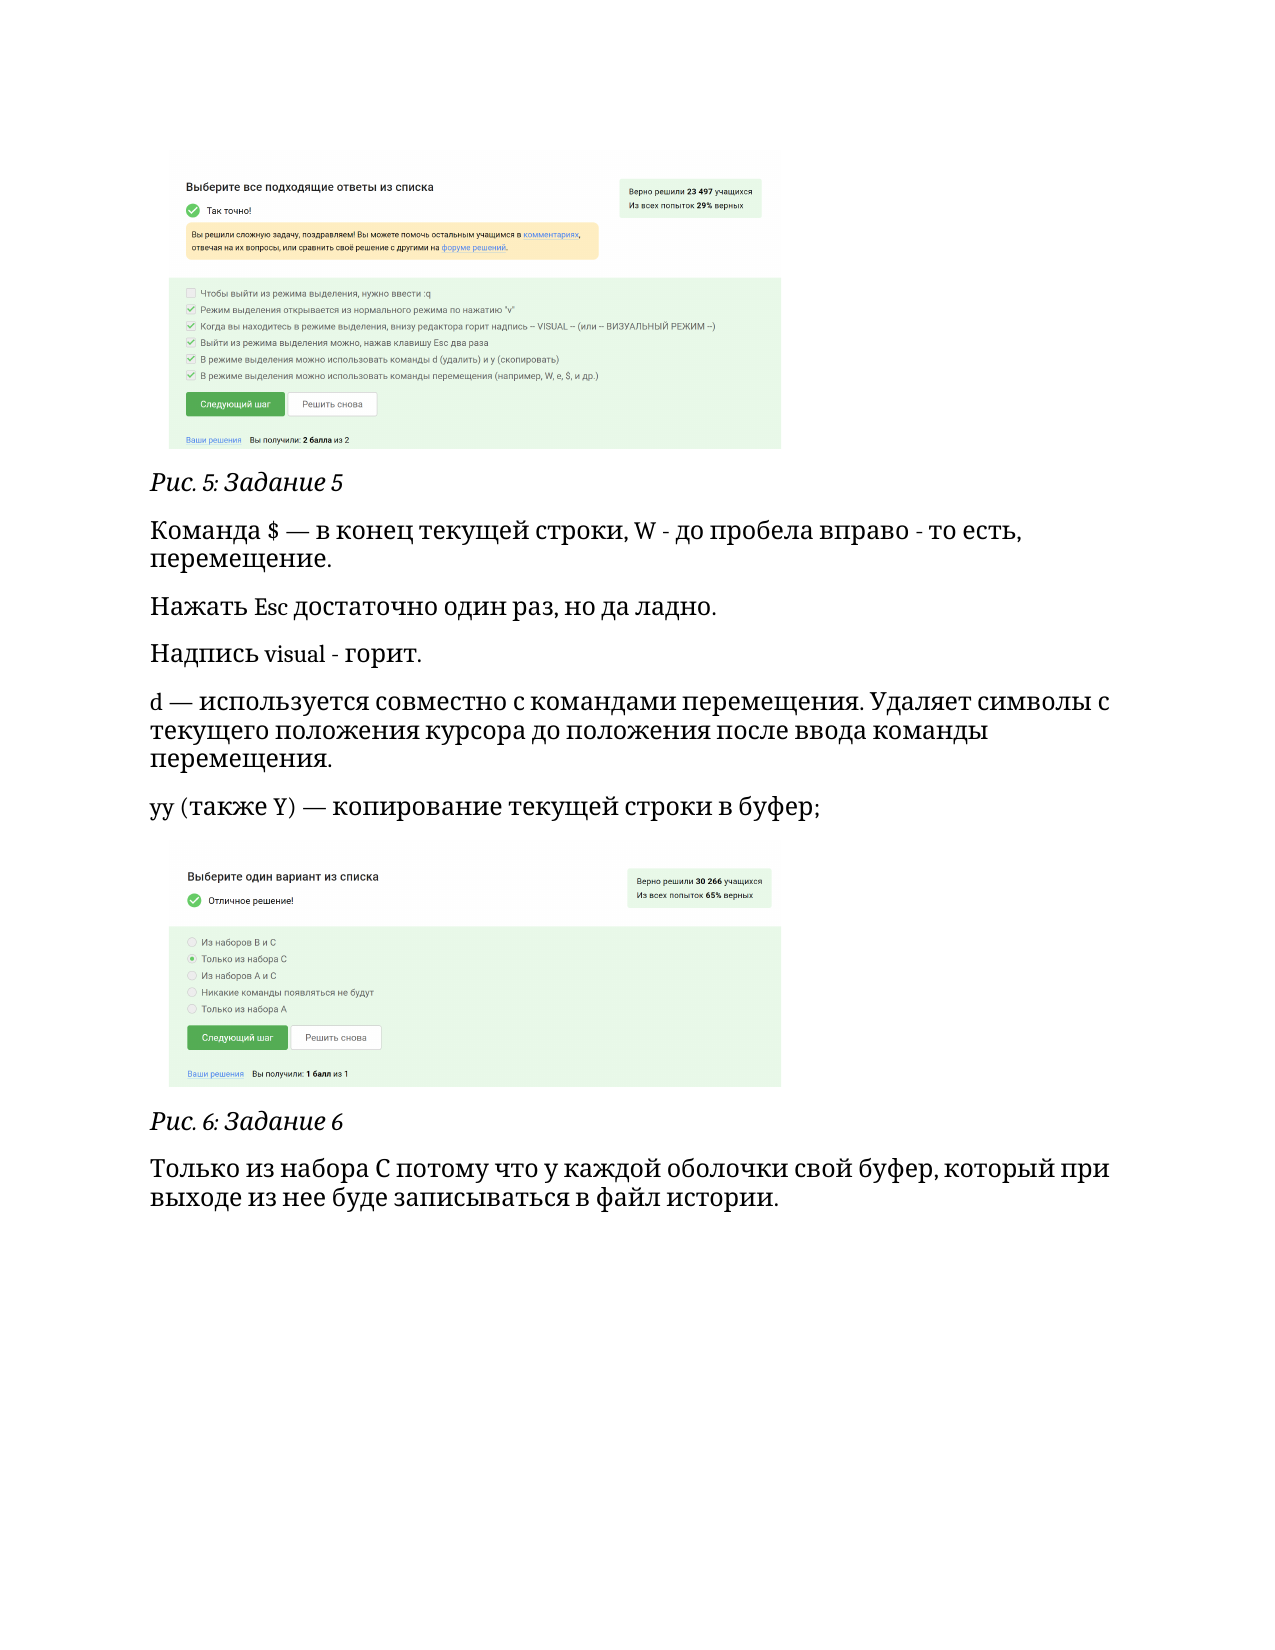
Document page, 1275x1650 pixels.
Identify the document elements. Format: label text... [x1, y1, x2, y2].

text yy (также Y) — копирование текущей строки в буфер; [150, 793, 1125, 822]
text Рис. 5: Задание 5 [150, 469, 1125, 498]
picture [168, 840, 782, 1087]
text d — используется совместно с командами перемещения. Удаляет символы с текущего положения курсора до положения после ввода команды перемещения. [150, 688, 1125, 774]
text Только из набора С потому что у каждой оболочки свой буфер, который при выходе из нее буде записываться в файл истории. [150, 1155, 1125, 1213]
text Надпись visual - горит. [150, 640, 1125, 669]
text Рис. 6: Задание 6 [150, 1108, 1125, 1137]
picture [168, 150, 782, 449]
text Нажать Esc достаточно один раз, но да ладно. [150, 593, 1125, 622]
text Команда $ — в конец текущей строки, W - до пробела вправо - то есть, перемещение. [150, 517, 1125, 574]
